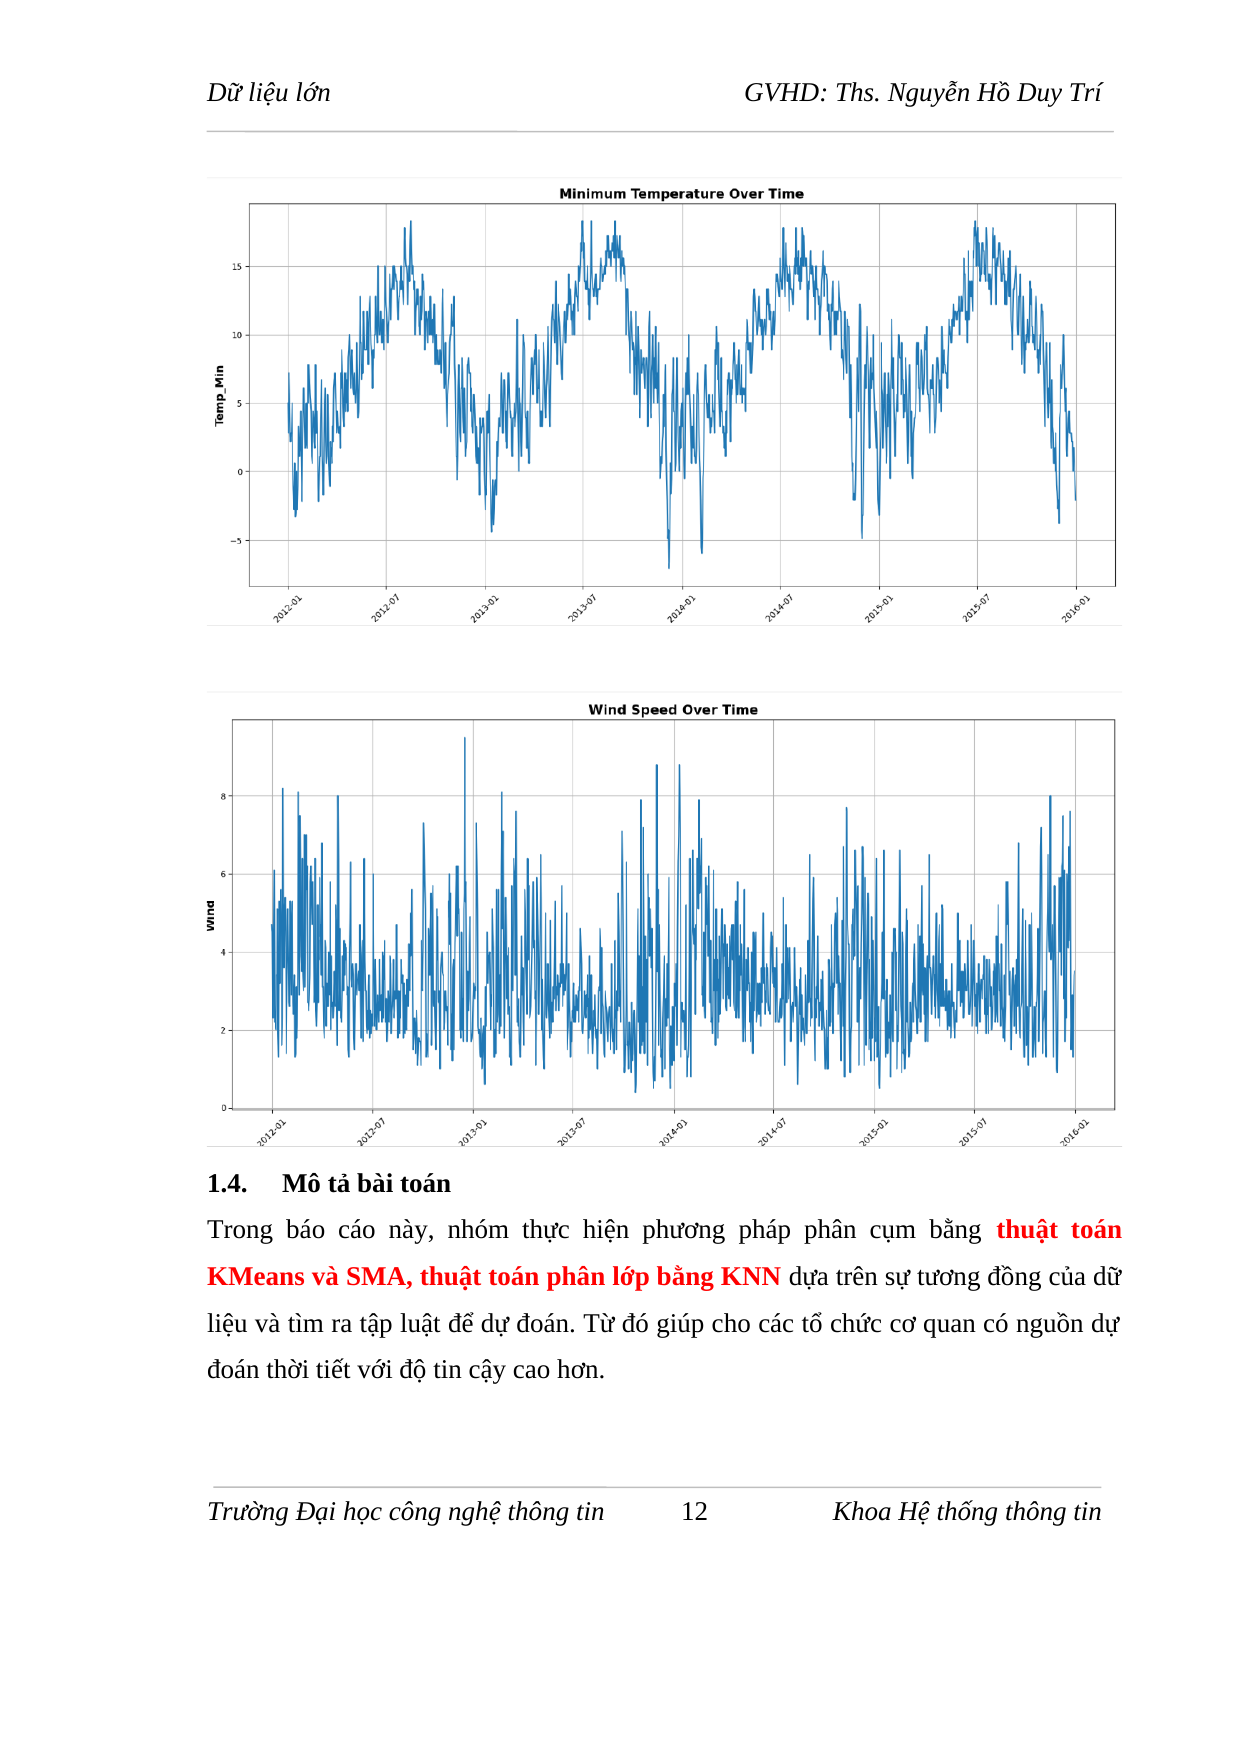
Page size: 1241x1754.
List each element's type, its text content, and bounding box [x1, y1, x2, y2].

picture [206, 691, 1123, 1148]
text Trong báo cáo này, nhóm thực hiện phương pháp phân cụm bằng thuật toán KMeans và SMA, thuật toán phân lớp bằng KNN dựa trên sự tương đồng của dữ liệu và tìm ra tập luật để dự đoán. Từ đó giúp cho các tổ chức cơ quan có nguồn dự đoán thời tiết với độ tin cậy cao hơn. [207, 1214, 1122, 1385]
picture [206, 177, 1123, 630]
subtitle Mô tả bài toán [207, 1167, 1122, 1198]
